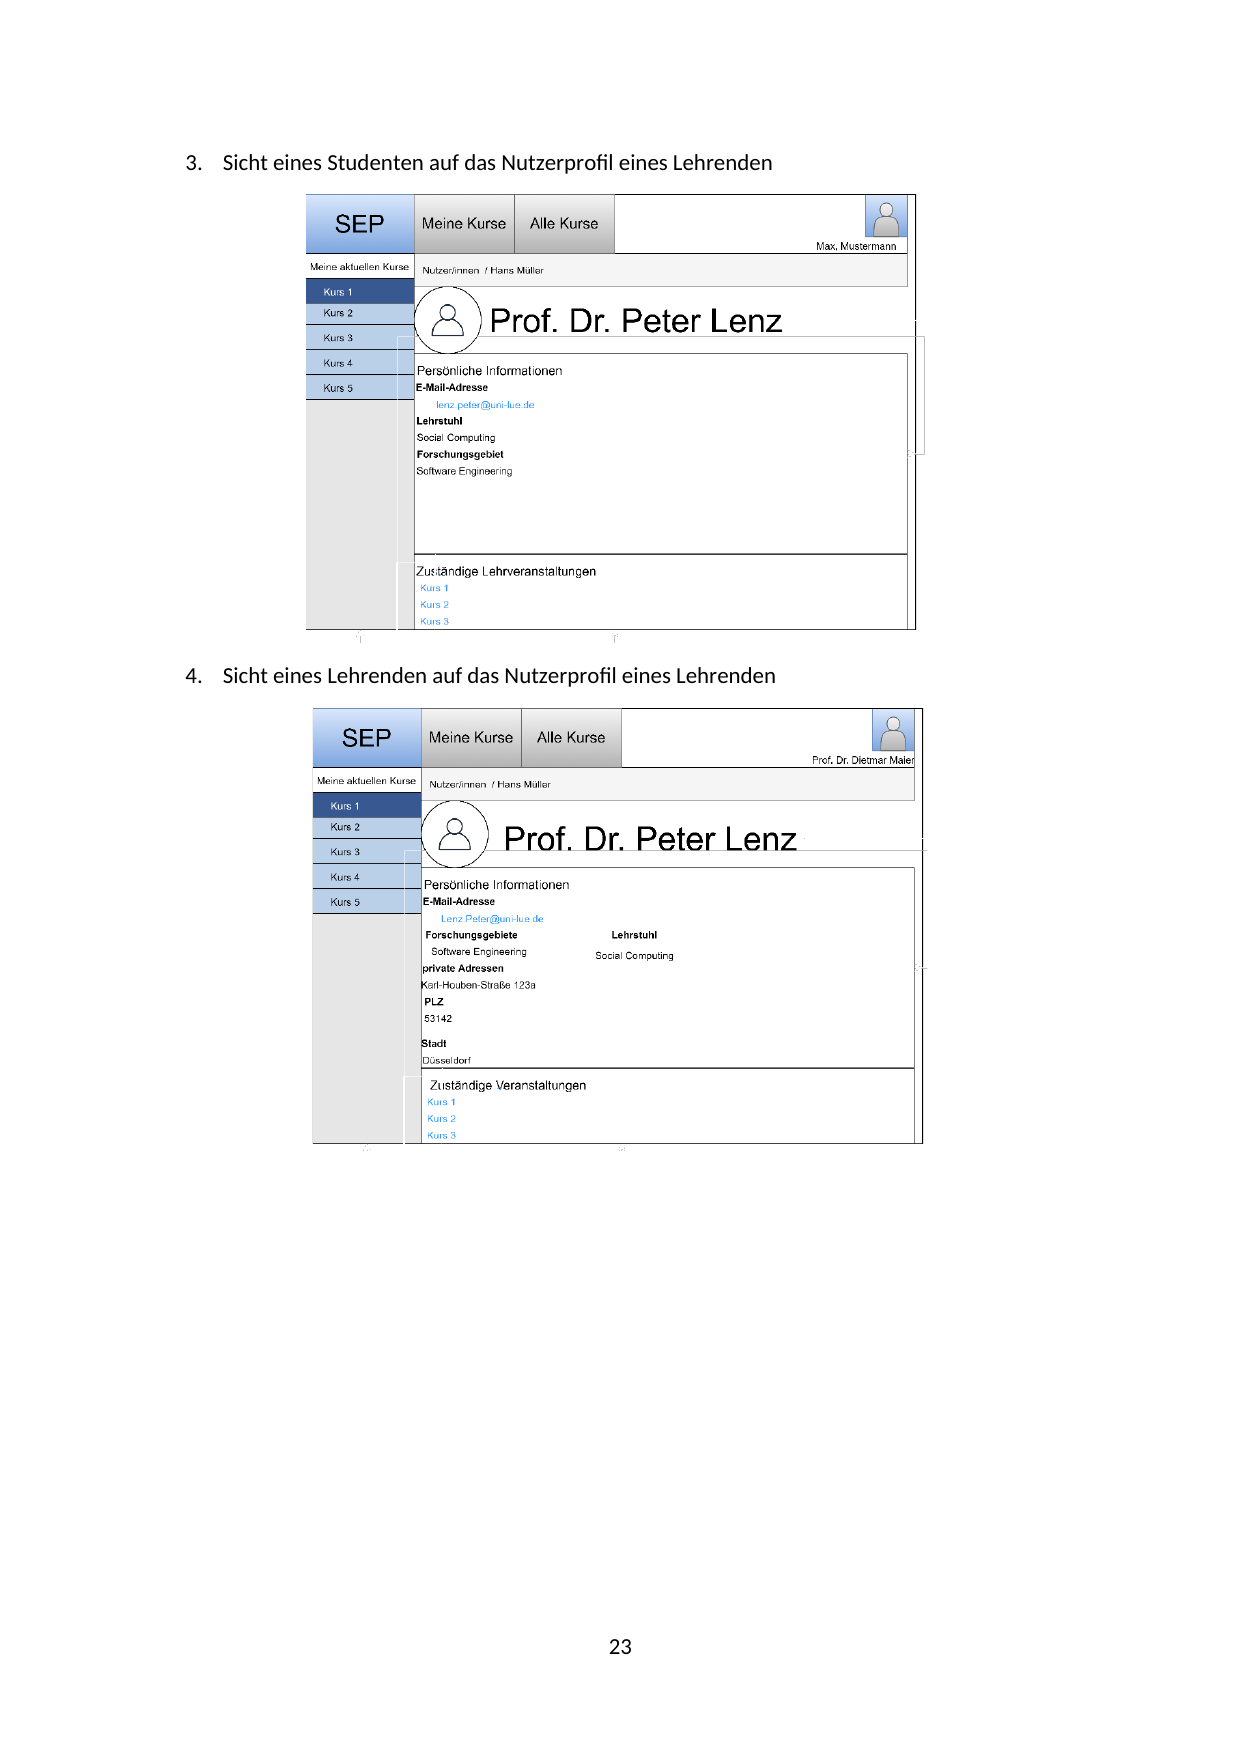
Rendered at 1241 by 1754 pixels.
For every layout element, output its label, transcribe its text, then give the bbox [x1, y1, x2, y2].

picture [312, 708, 928, 1151]
picture [306, 194, 935, 643]
list Sicht eines Studenten auf das Nutzerprofil eines Lehrenden [185, 148, 1093, 176]
list Sicht eines Lehrenden auf das Nutzerprofil eines Lehrenden [185, 661, 1093, 689]
